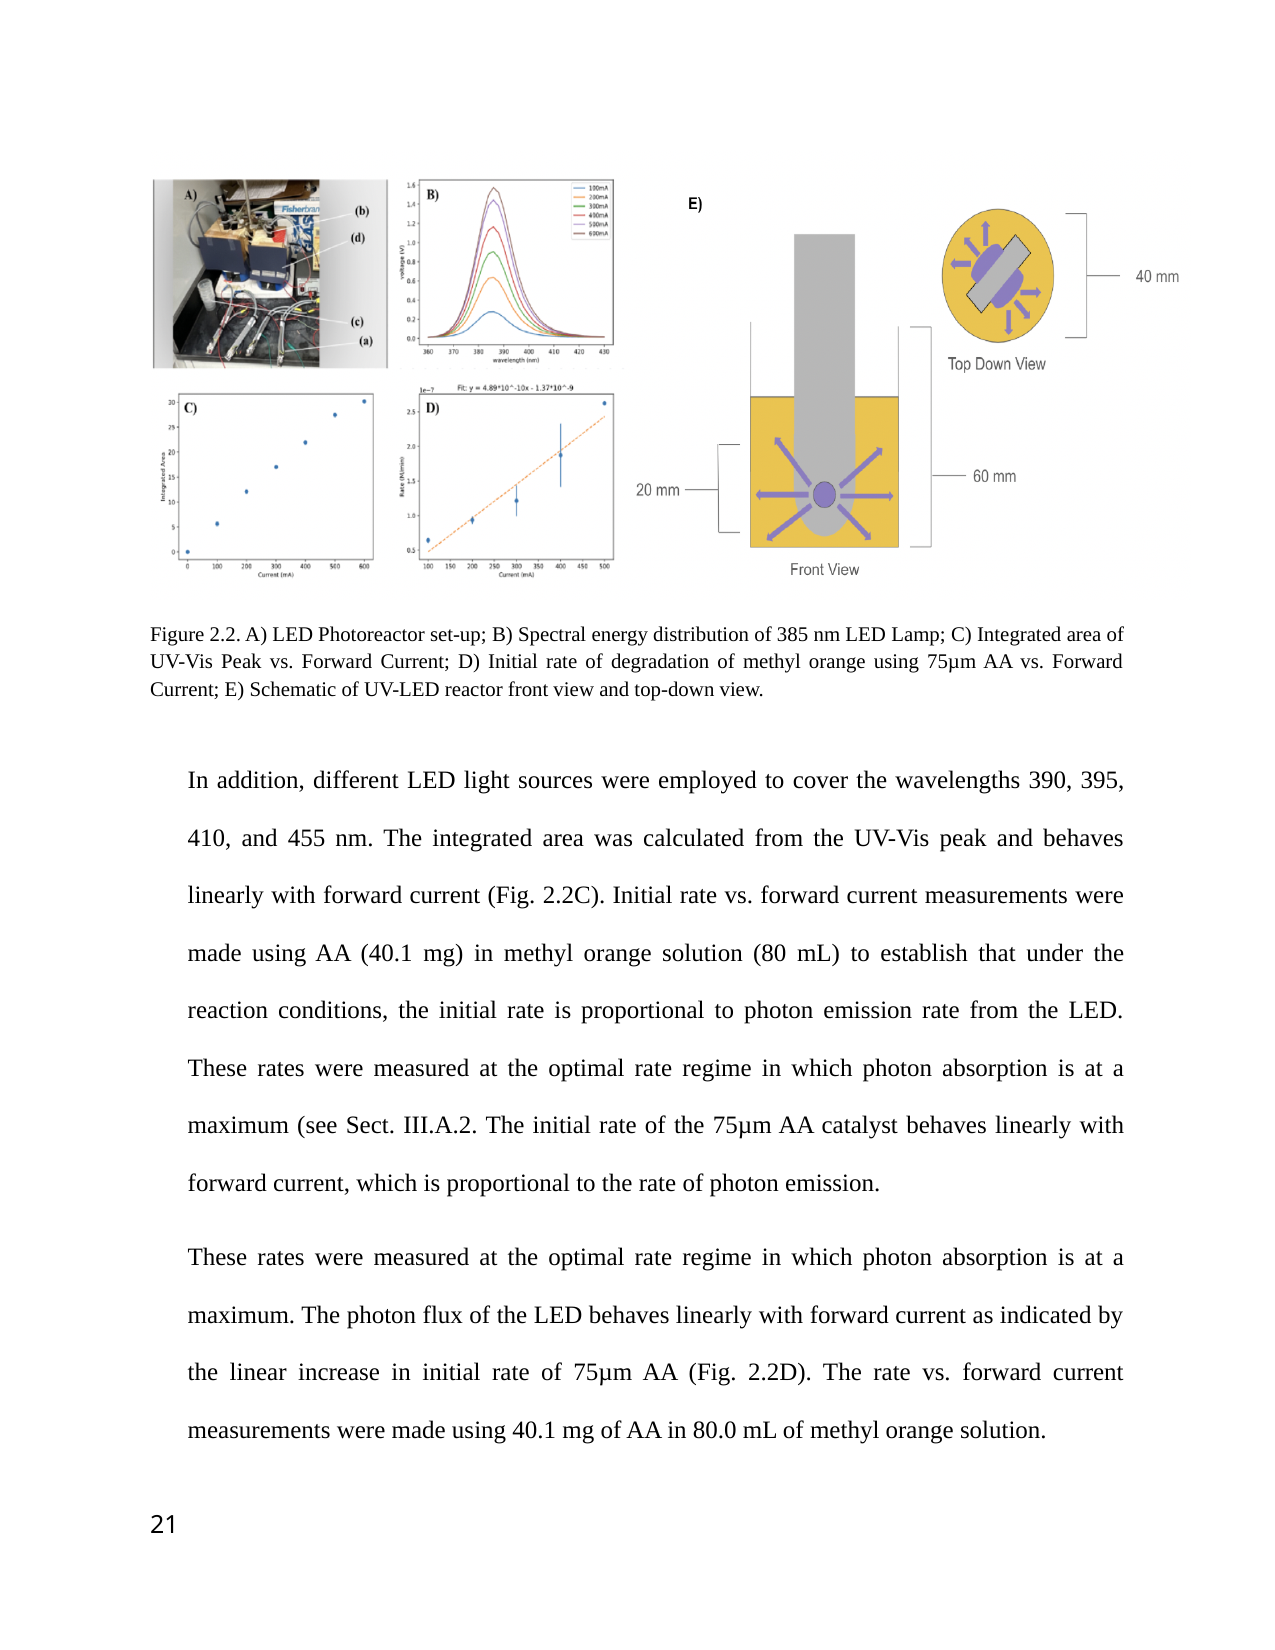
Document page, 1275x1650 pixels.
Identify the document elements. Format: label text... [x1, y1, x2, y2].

text In addition, different LED light sources were employed to cover the wavelengths 390, 395, 410, and 455 nm. The integrated area was calculated from the UV-Vis peak and behaves linearly with forward current (Fig. 2.2C). Initial rate vs. forward current measurements were made using AA (40.1 mg) in methyl orange solution (80 mL) to establish that under the reaction conditions, the initial rate is proportional to photon emission rate from the LED. These rates were measured at the optimal rate regime in which photon absorption is at a maximum (see Sect. III.A.2. The initial rate of the 75µm AA catalyst behaves linearly with forward current, which is proportional to the rate of photon emission. [187, 766, 1125, 1197]
picture [150, 150, 1192, 600]
text Figure 2.2. A) LED Photoreactor set-up; B) Spectral energy distribution of 385 nm LED Lamp; C) Integrated area of UV-Vis Peak vs. Forward Current; D) Initial rate of degradation of methyl orange using 75µm AA vs. Forward Current; E) Schematic of UV-LED reactor front view and top-down view. [150, 622, 1125, 701]
text These rates were measured at the optimal rate regime in which photon absorption is at a maximum. The photon flux of the LED behaves linearly with forward current as indicated by the linear increase in initial rate of 75µm AA (Fig. 2.2D). The rate vs. forward current measurements were made using 40.1 mg of AA in 80.0 mL of methyl orange solution. [187, 1242, 1125, 1443]
